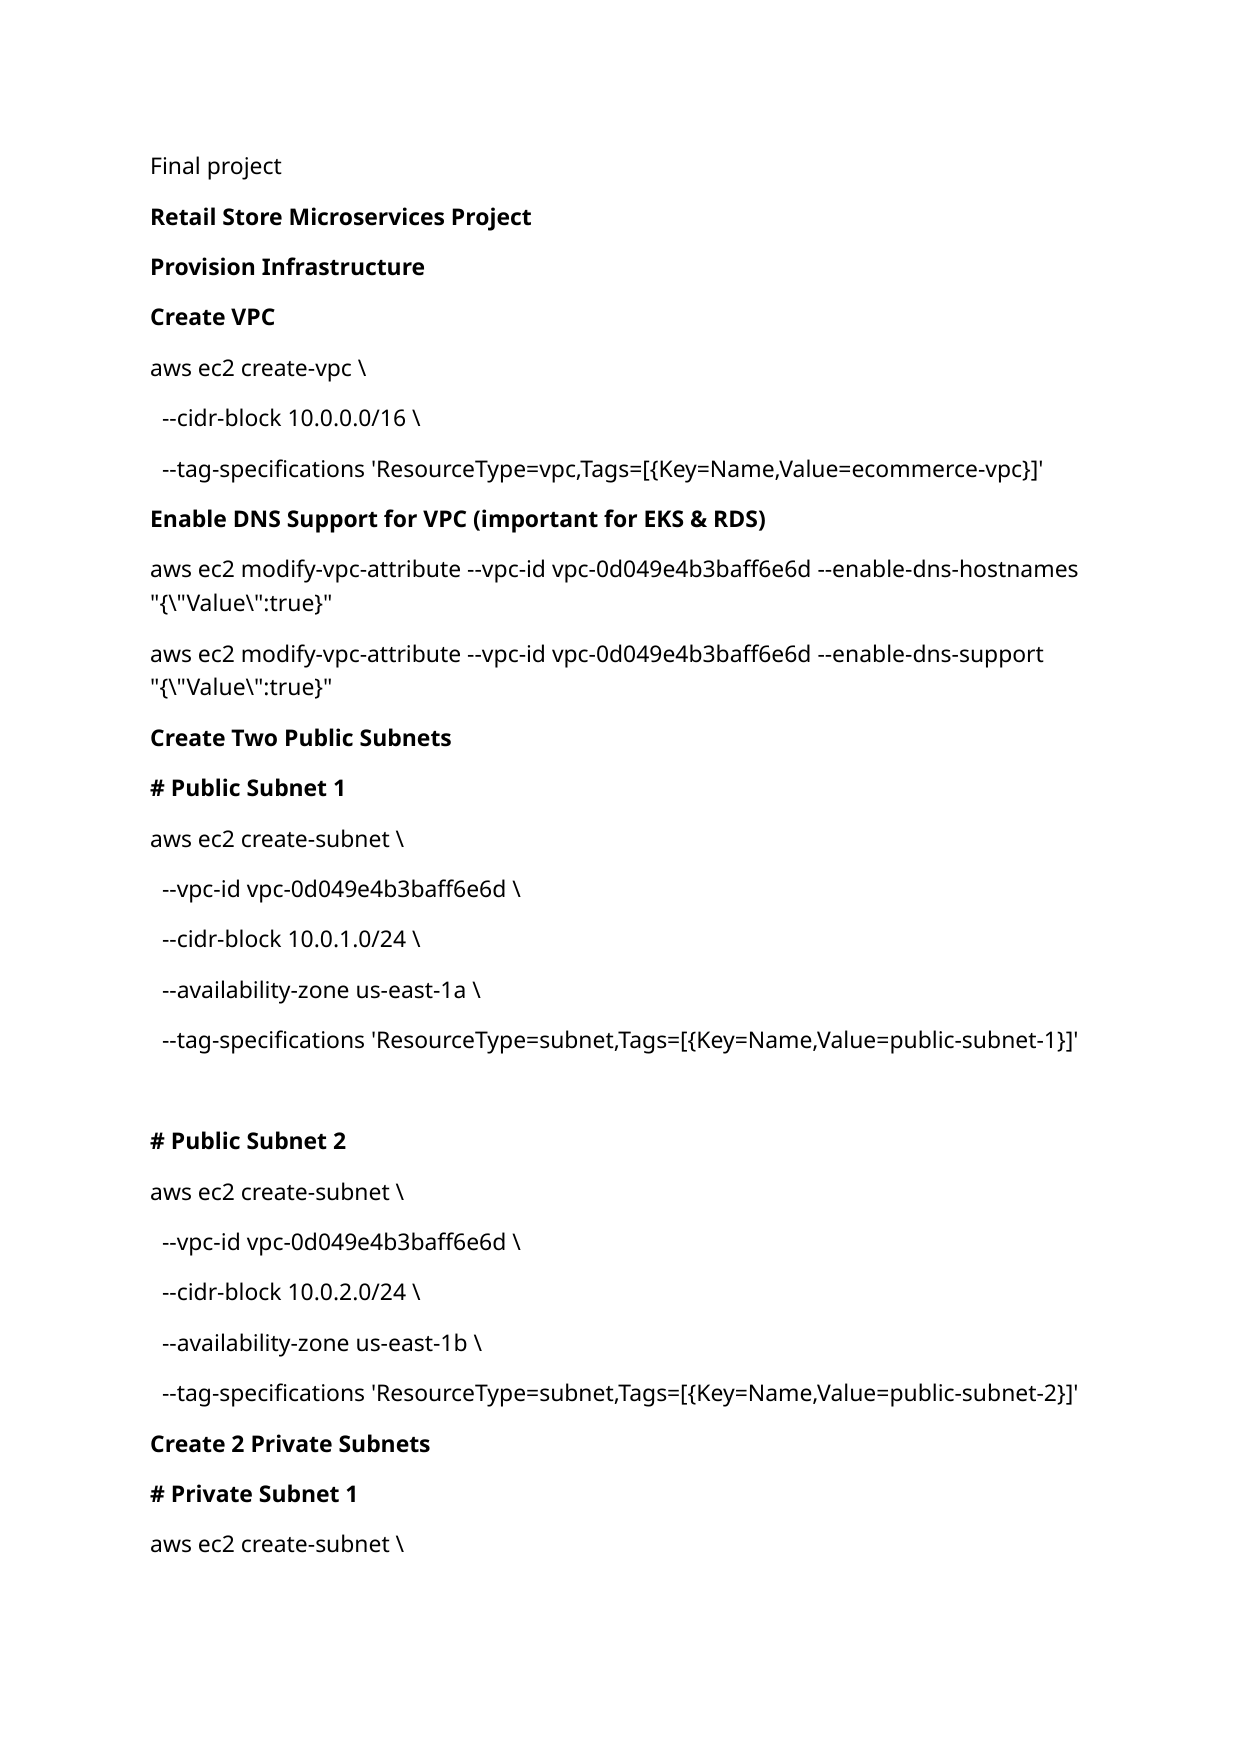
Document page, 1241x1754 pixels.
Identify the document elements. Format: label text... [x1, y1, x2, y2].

text # Public Subnet 2 [150, 1125, 1090, 1156]
text Create VPC [150, 301, 1090, 332]
text aws ec2 create-vpc \ [150, 352, 1090, 383]
text --availability-zone us-east-1b \ [150, 1327, 1090, 1358]
text --cidr-block 10.0.0.0/16 \ [150, 402, 1090, 433]
text aws ec2 modify-vpc-attribute --vpc-id vpc-0d049e4b3baff6e6d --enable-dns-hostnames "{\"Value\":true}" [150, 553, 1090, 618]
text Create 2 Private Subnets [150, 1427, 1090, 1459]
text --tag-specifications 'ResourceType=subnet,Tags=[{Key=Name,Value=public-subnet-1}]' [150, 1024, 1090, 1055]
text --vpc-id vpc-0d049e4b3baff6e6d \ [150, 873, 1090, 904]
text aws ec2 modify-vpc-attribute --vpc-id vpc-0d049e4b3baff6e6d --enable-dns-support "{\"Value\":true}" [150, 637, 1090, 702]
text # Public Subnet 1 [150, 772, 1090, 803]
text --availability-zone us-east-1a \ [150, 974, 1090, 1005]
text --cidr-block 10.0.1.0/24 \ [150, 923, 1090, 954]
text aws ec2 create-subnet \ [150, 1175, 1090, 1207]
text Create Two Public Subnets [150, 722, 1090, 753]
text aws ec2 create-subnet \ [150, 822, 1090, 854]
text --vpc-id vpc-0d049e4b3baff6e6d \ [150, 1226, 1090, 1257]
text Provision Infrastructure [150, 251, 1090, 282]
text # Private Subnet 1 [150, 1478, 1090, 1509]
text --cidr-block 10.0.2.0/24 \ [150, 1276, 1090, 1307]
text Enable DNS Support for VPC (important for EKS & RDS) [150, 503, 1090, 534]
text --tag-specifications 'ResourceType=vpc,Tags=[{Key=Name,Value=ecommerce-vpc}]' [150, 452, 1090, 484]
text Retail Store Microservices Project [150, 200, 1090, 232]
text --tag-specifications 'ResourceType=subnet,Tags=[{Key=Name,Value=public-subnet-2}]' [150, 1377, 1090, 1408]
text Final project [150, 150, 1090, 181]
text aws ec2 create-subnet \ [150, 1528, 1090, 1559]
